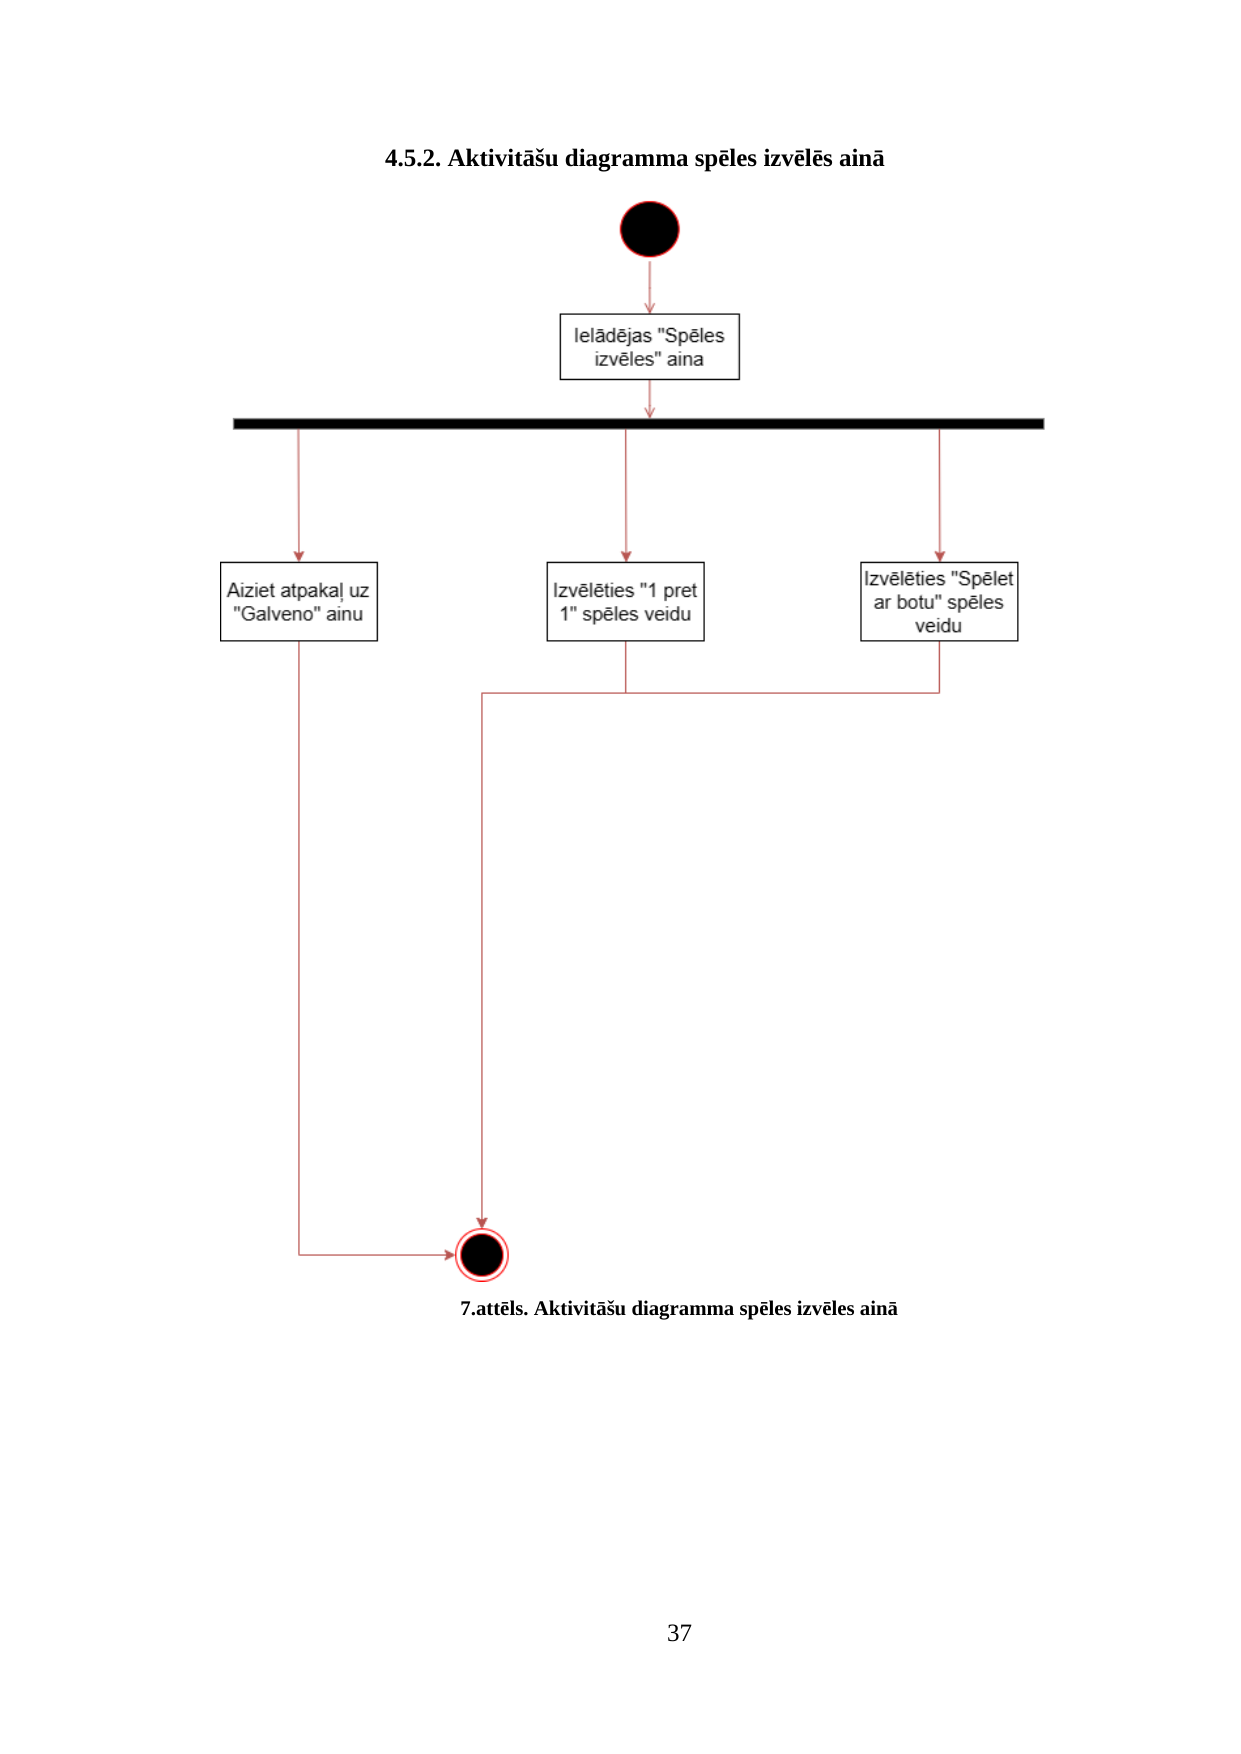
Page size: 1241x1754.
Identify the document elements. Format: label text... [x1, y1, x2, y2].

picture [220, 196, 1050, 1282]
text 7.attēls. Aktivitāšu diagramma spēles izvēles ainā [148, 1296, 1122, 1320]
subtitle 4.5.2. Aktivitāšu diagramma spēles izvēlēs ainā [148, 143, 1122, 172]
